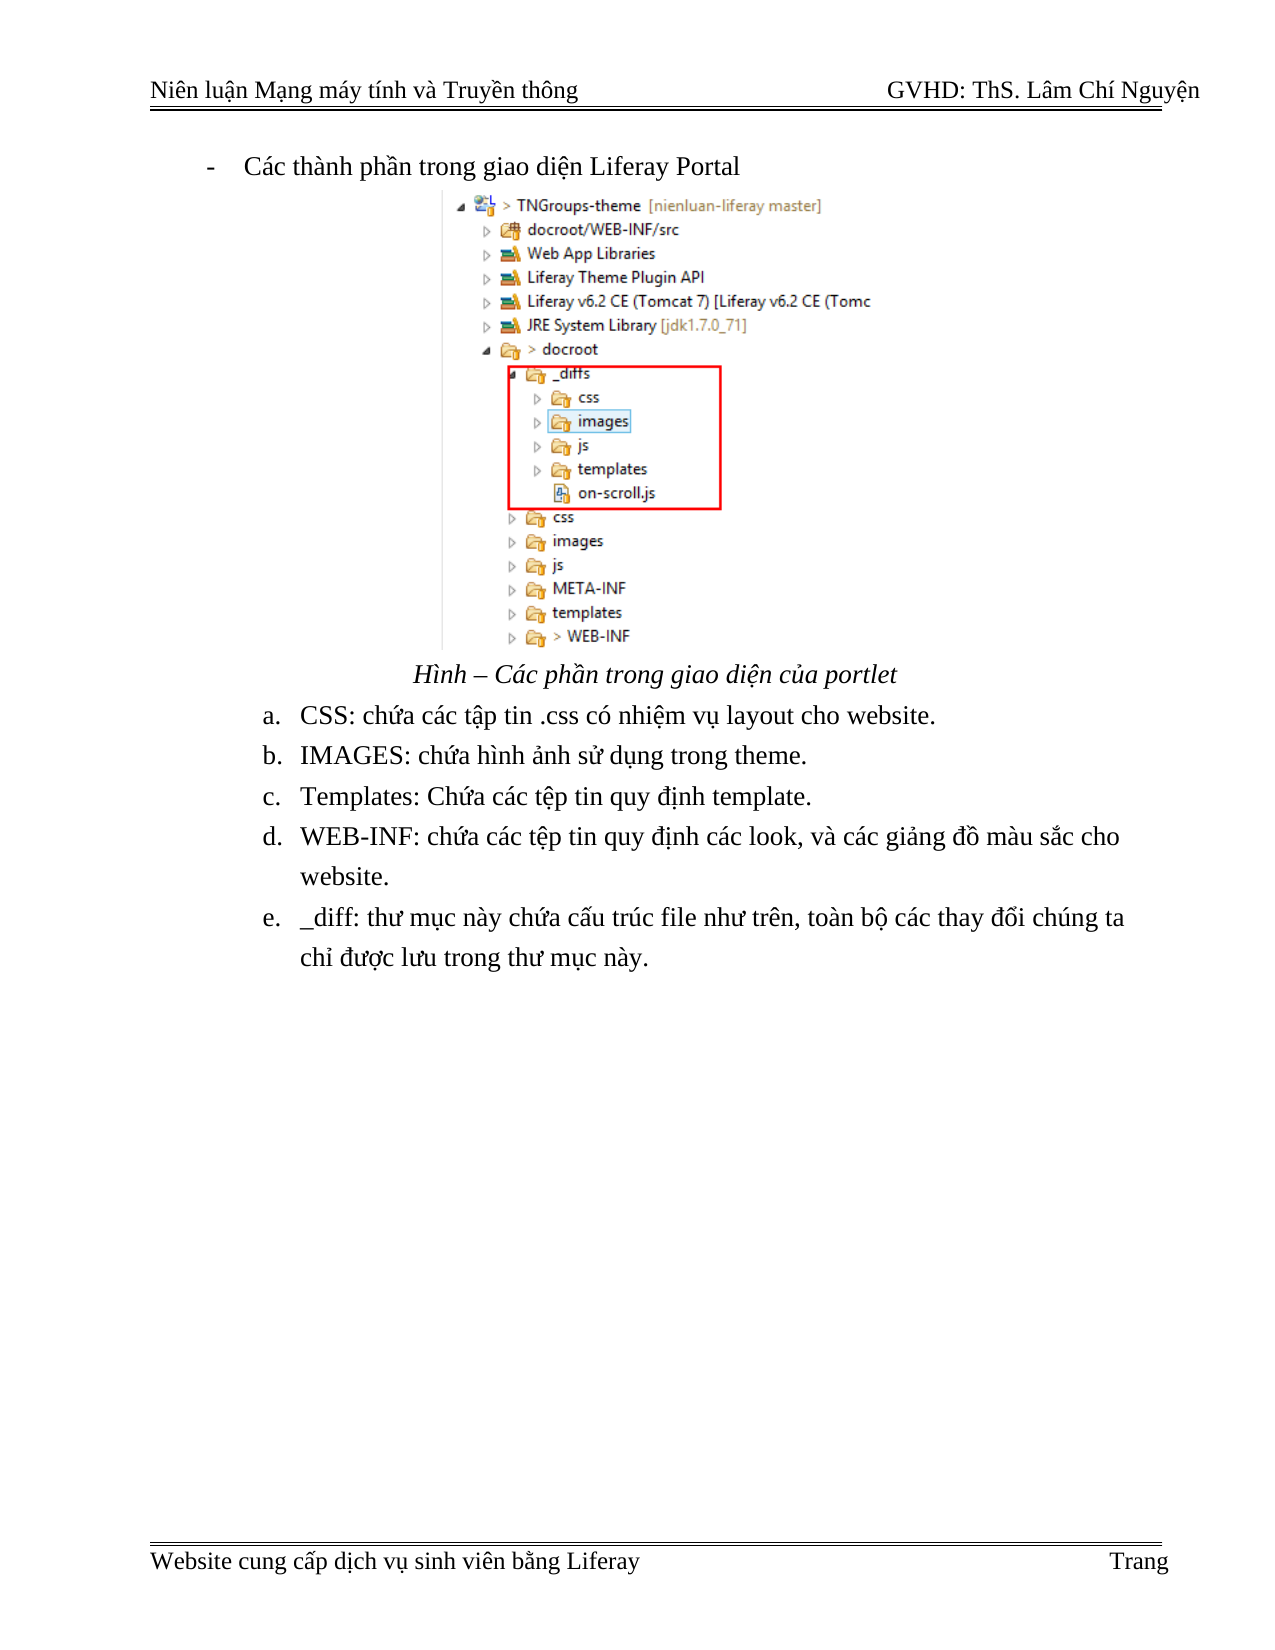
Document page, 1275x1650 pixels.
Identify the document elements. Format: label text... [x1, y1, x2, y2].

picture [441, 190, 871, 650]
list Các thành phần trong giao diện Liferay Portal [206, 150, 1162, 181]
list Templates: Chứa các tệp tin quy định template. [262, 779, 1162, 811]
list IMAGES: chứa hình ảnh sử dụng trong theme. [262, 739, 1162, 770]
list WEB-INF: chứa các tệp tin quy định các look, và các giảng đồ màu sắc cho website. [262, 820, 1162, 892]
list CSS: chứa các tập tin .css có nhiệm vụ layout cho website. [262, 699, 1162, 730]
list _diff: thư mục này chứa cấu trúc file như trên, toàn bộ các thay đổi chúng ta chỉ được lưu trong thư mục này. [262, 901, 1162, 972]
text Hình – Các phần trong giao diện của portlet [150, 658, 1162, 689]
